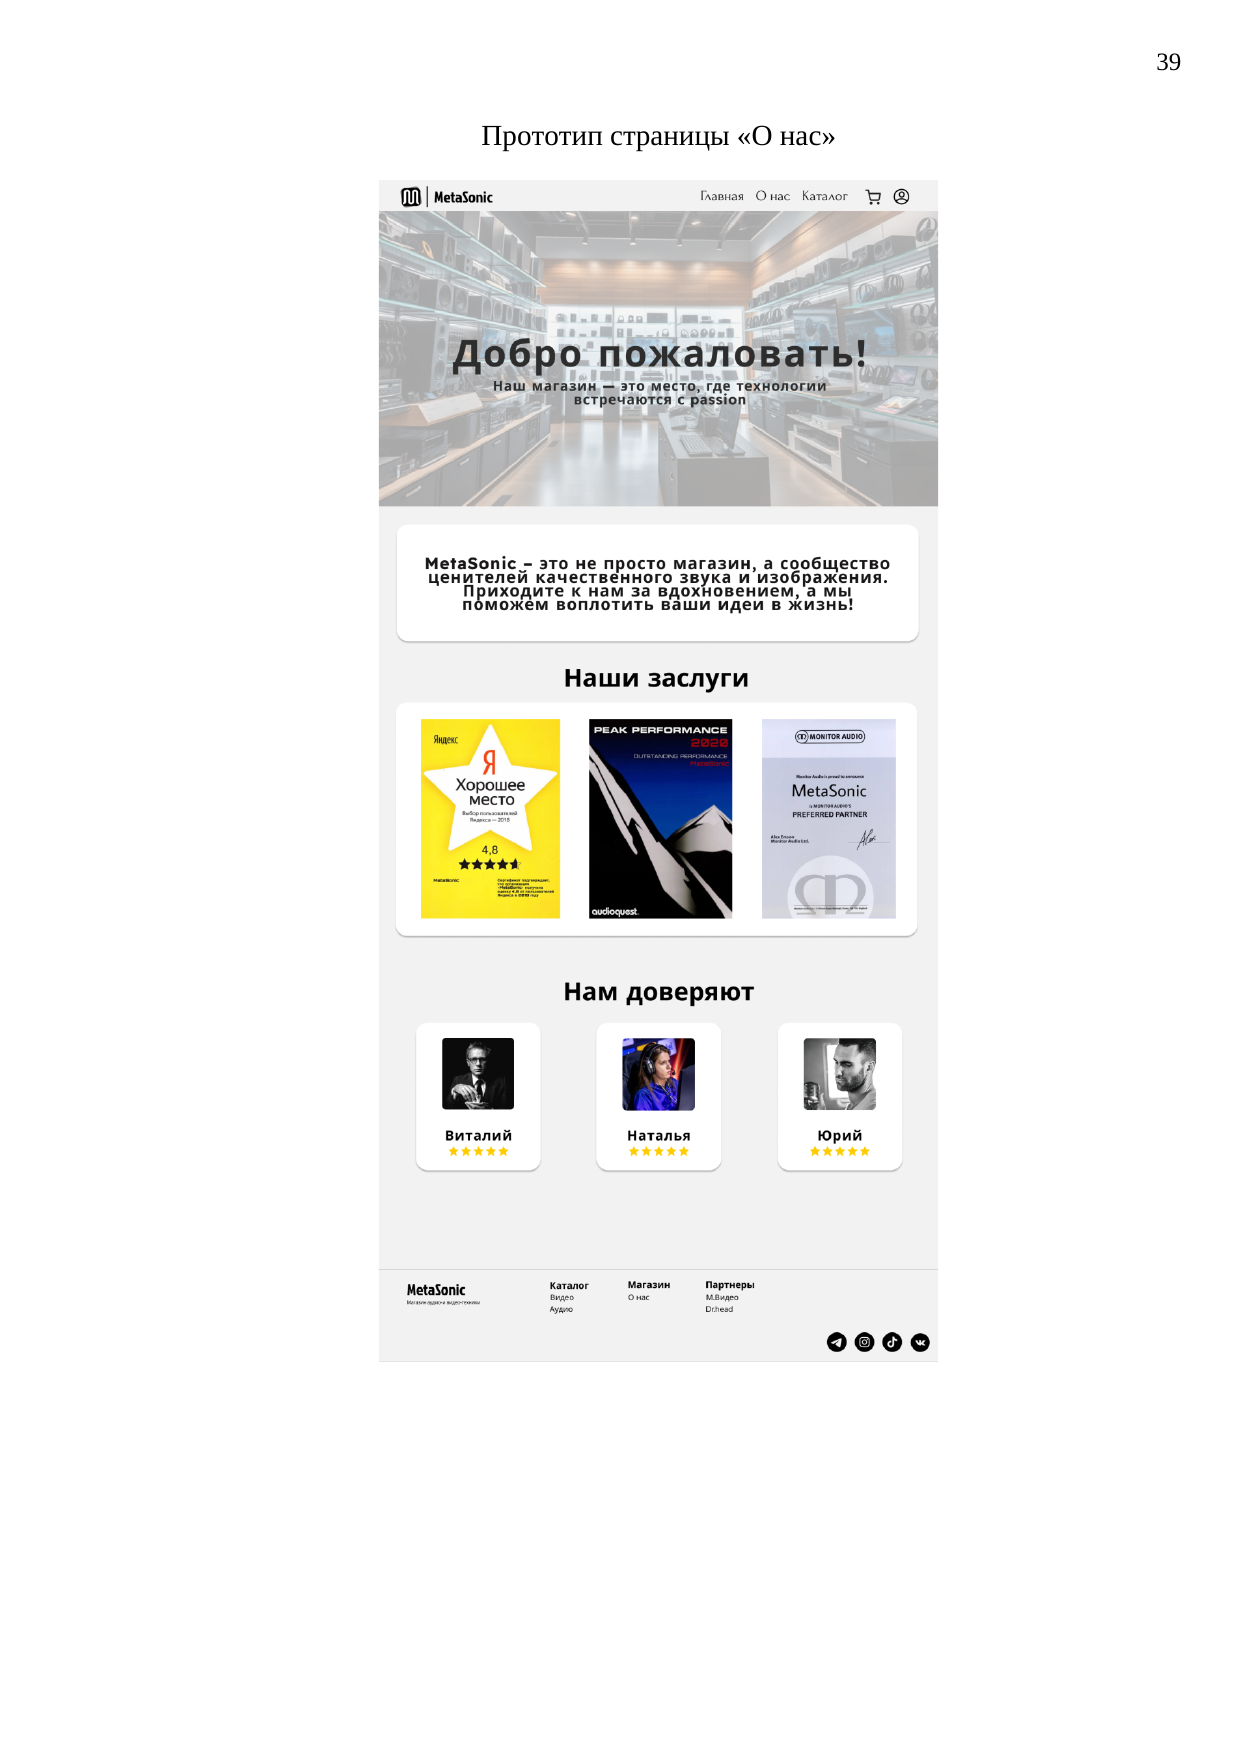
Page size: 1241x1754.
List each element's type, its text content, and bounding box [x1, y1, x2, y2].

picture [378, 180, 939, 1362]
text Прототип страницы «О нас» [136, 118, 1181, 152]
